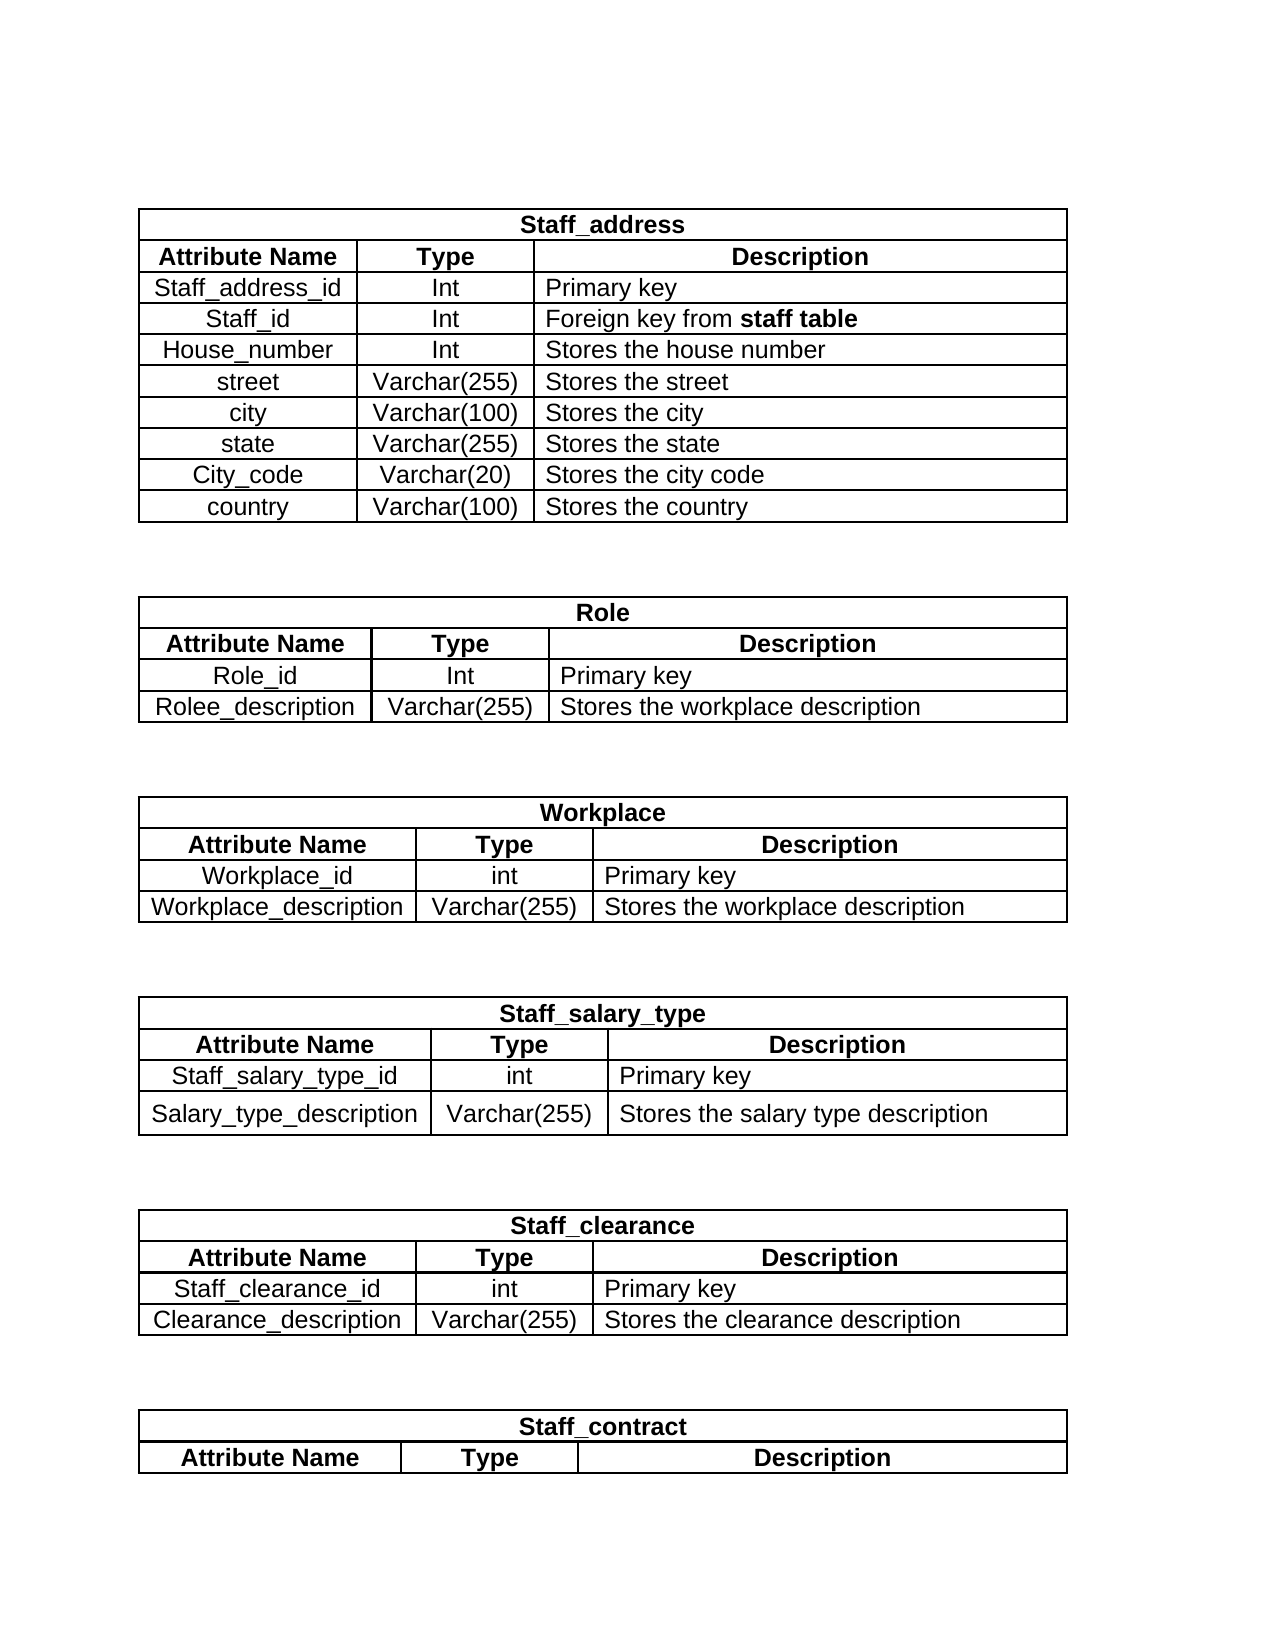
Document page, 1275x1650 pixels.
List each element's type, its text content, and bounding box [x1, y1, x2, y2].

table_cell Type [432, 1030, 607, 1059]
table_cell Role_id [140, 660, 370, 689]
table_cell Foreign key from staff table [535, 304, 1066, 333]
table_cell Staff_salary_type_id [140, 1061, 430, 1090]
table_cell Primary key [550, 660, 1066, 689]
table_cell Description [535, 241, 1066, 271]
table_cell Stores the street [535, 366, 1066, 396]
table_cell House_number [140, 335, 356, 364]
table_cell Int [358, 304, 533, 333]
table_cell int [417, 1274, 592, 1303]
table_cell Primary key [594, 1274, 1066, 1303]
table_cell Attribute Name [140, 1443, 400, 1472]
table_cell Description [594, 829, 1066, 858]
table_cell Description [609, 1030, 1066, 1059]
table_cell Description [550, 629, 1066, 658]
table_cell Staff_address_id [140, 273, 356, 302]
table_cell int [432, 1061, 607, 1090]
table_cell Staff_id [140, 304, 356, 333]
table_cell Description [579, 1443, 1066, 1472]
table_cell Attribute Name [140, 629, 370, 658]
table_cell int [417, 861, 592, 890]
table_cell Varchar(255) [417, 892, 592, 921]
table_cell city [140, 398, 356, 427]
table_cell Rolee_description [140, 692, 370, 721]
table_cell Stores the house number [535, 335, 1066, 364]
table_cell Stores the clearance description [594, 1305, 1066, 1334]
table_cell Varchar(20) [358, 460, 533, 489]
table_cell Primary key [535, 273, 1066, 302]
table_cell Attribute Name [140, 1242, 415, 1271]
table_cell Stores the country [535, 491, 1066, 521]
table_cell Int [373, 660, 548, 689]
table_cell Description [594, 1242, 1066, 1271]
table_header Role [140, 598, 1066, 627]
table_header Staff_contract [140, 1411, 1066, 1440]
table_cell Int [358, 335, 533, 364]
table_cell Salary_type_description [140, 1092, 430, 1134]
table_cell Varchar(255) [417, 1305, 592, 1334]
table_cell Type [402, 1443, 577, 1472]
table_cell Stores the salary type description [609, 1092, 1066, 1134]
table_cell Varchar(255) [373, 692, 548, 721]
table_cell Primary key [609, 1061, 1066, 1090]
table_cell Varchar(255) [432, 1092, 607, 1134]
table_header Staff_salary_type [140, 998, 1066, 1027]
table_cell Stores the city [535, 398, 1066, 427]
table_cell Primary key [594, 861, 1066, 890]
table_cell Type [417, 829, 592, 858]
table_cell country [140, 491, 356, 521]
table_cell Stores the workplace description [550, 692, 1066, 721]
table_cell Stores the workplace description [594, 892, 1066, 921]
table_cell Varchar(255) [358, 429, 533, 458]
table_cell Attribute Name [140, 241, 356, 271]
table_cell Attribute Name [140, 829, 415, 858]
table_cell Varchar(100) [358, 398, 533, 427]
table_cell Type [417, 1242, 592, 1271]
table_cell street [140, 366, 356, 396]
table_cell City_code [140, 460, 356, 489]
table_cell Workplace_id [140, 861, 415, 890]
table_cell Int [358, 273, 533, 302]
table_header Staff_address [140, 210, 1066, 239]
table_cell Clearance_description [140, 1305, 415, 1334]
table_cell Varchar(255) [358, 366, 533, 396]
table_cell Type [373, 629, 548, 658]
table_cell Stores the city code [535, 460, 1066, 489]
table_header Workplace [140, 798, 1066, 827]
table_cell Staff_clearance_id [140, 1274, 415, 1303]
table_cell Type [358, 241, 533, 271]
table_header Staff_clearance [140, 1211, 1066, 1240]
table_cell Workplace_description [140, 892, 415, 921]
table_cell Varchar(100) [358, 491, 533, 521]
table_cell state [140, 429, 356, 458]
table_cell Attribute Name [140, 1030, 430, 1059]
table_cell Stores the state [535, 429, 1066, 458]
